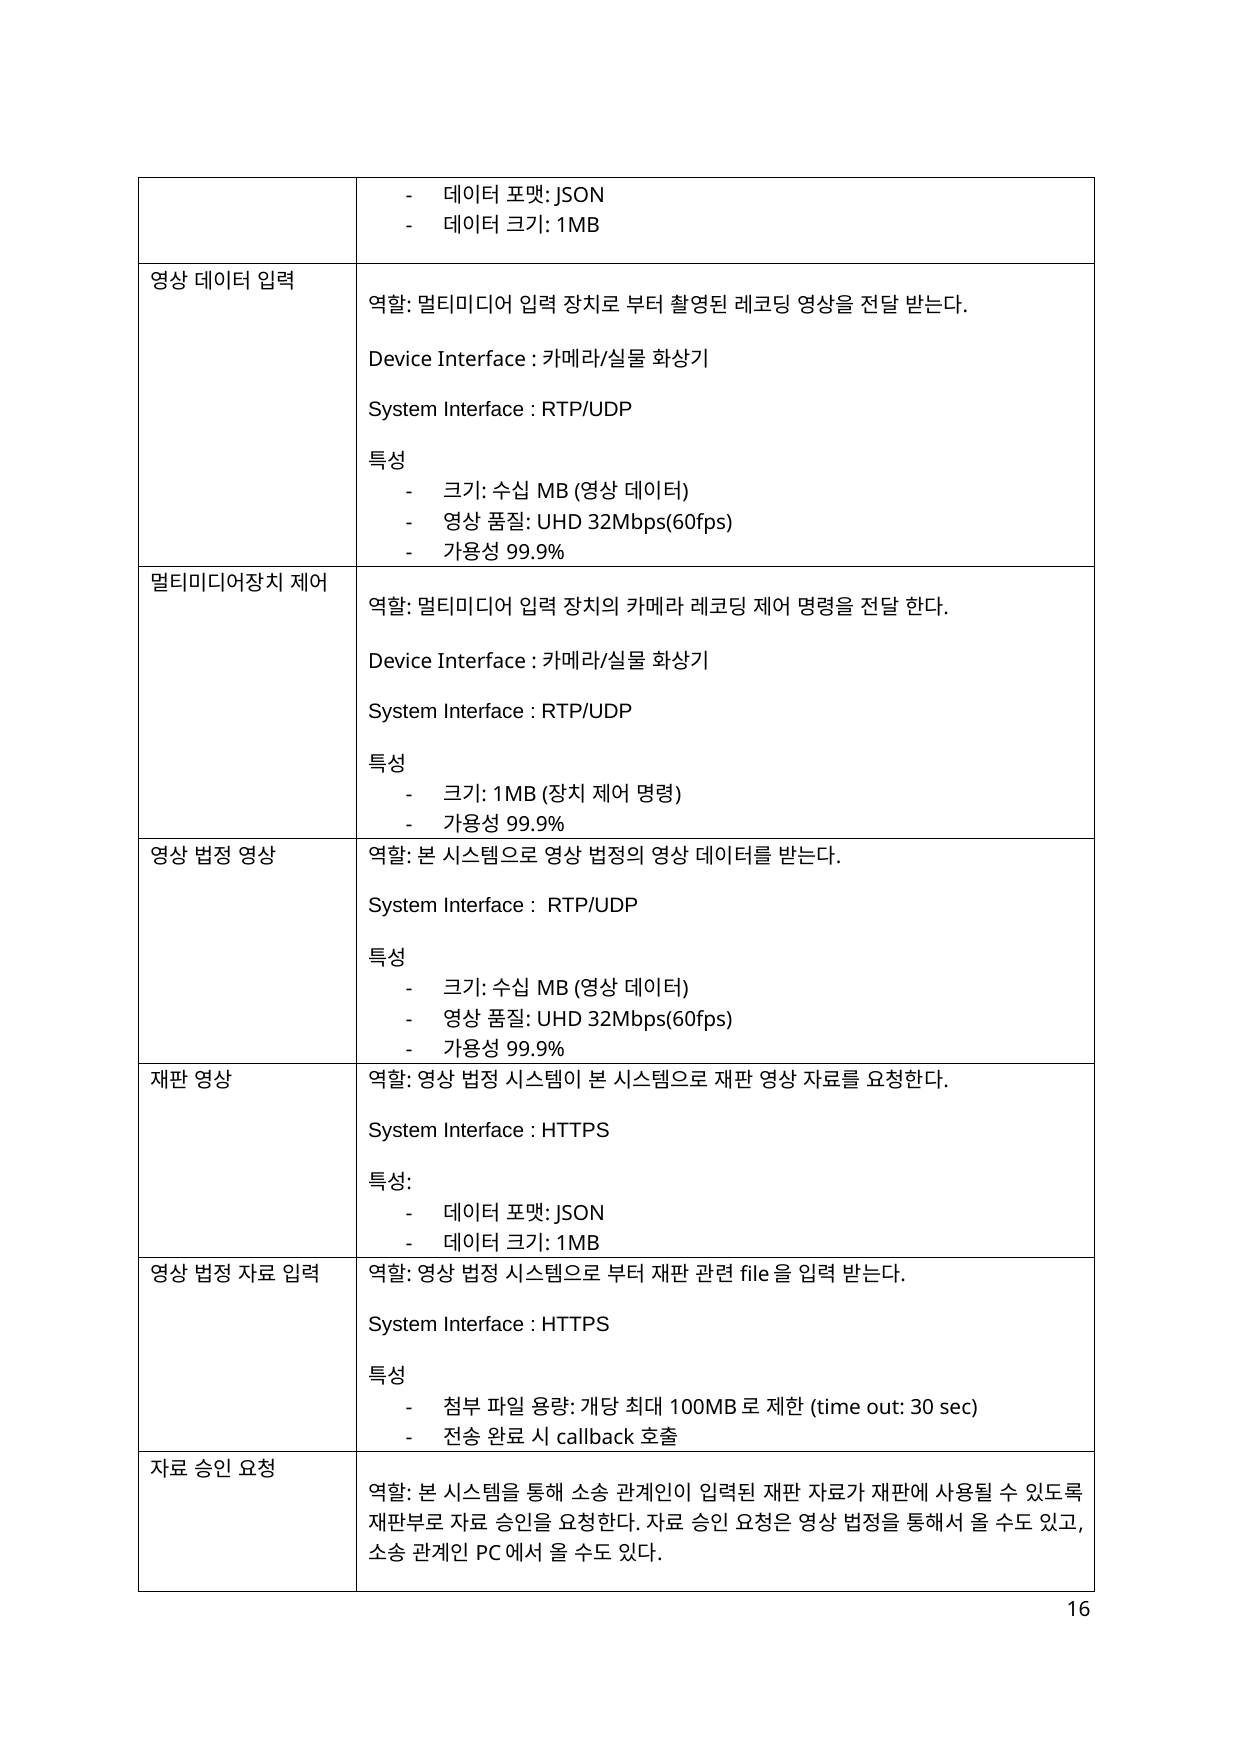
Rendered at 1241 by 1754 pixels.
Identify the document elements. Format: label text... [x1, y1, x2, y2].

table_cell [139, 264, 356, 566]
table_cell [357, 1452, 1094, 1591]
table_cell [139, 1452, 356, 1591]
table_cell System Interface : RTP/UDP [357, 264, 1094, 566]
table_cell System Interface : HTTPS [357, 1064, 1094, 1257]
table_cell System Interface : HTTPS [357, 1258, 1094, 1451]
table_cell System Interface : RTP/UDP [357, 567, 1094, 838]
table_cell [139, 567, 356, 838]
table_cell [357, 178, 1094, 263]
table_cell [139, 1258, 356, 1451]
table_cell System Interface : RTP/UDP [357, 839, 1094, 1062]
table_cell [139, 1064, 356, 1257]
table_cell [139, 178, 356, 263]
table_cell [139, 839, 356, 1062]
